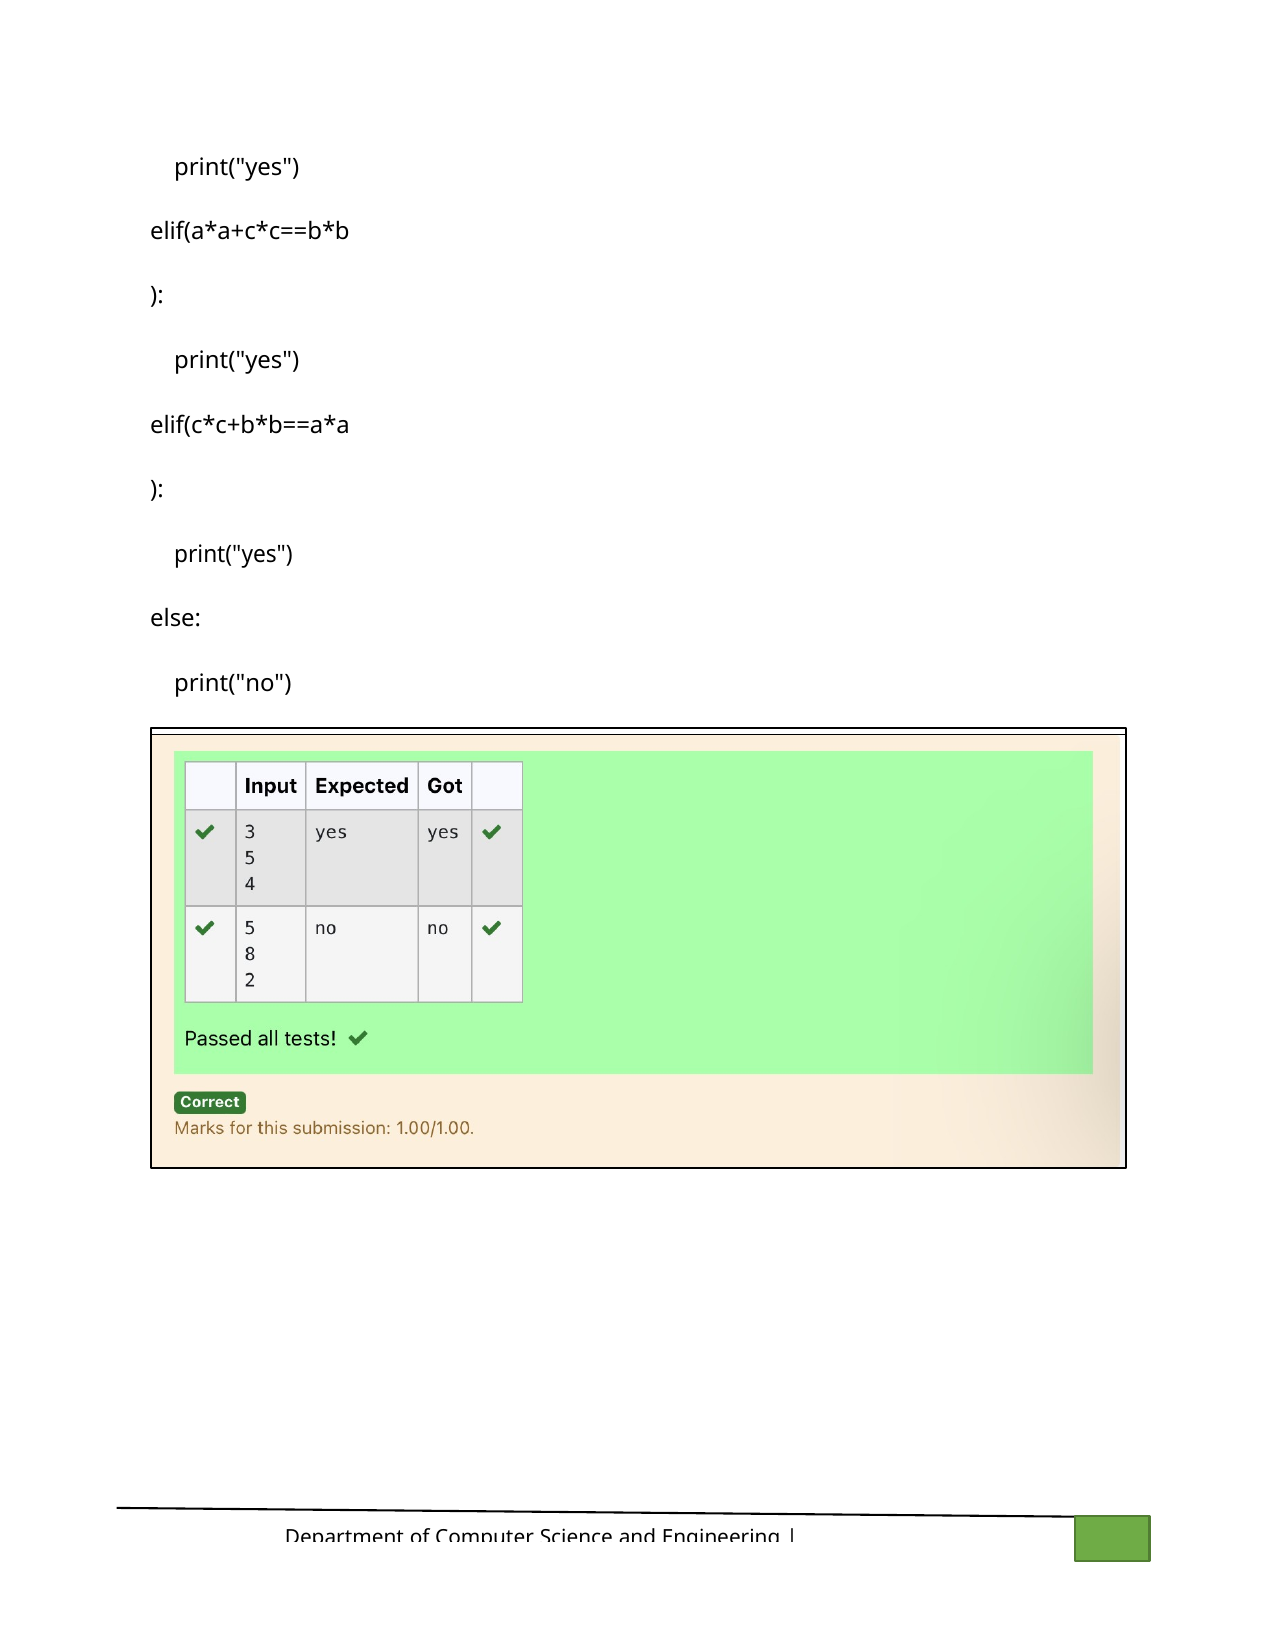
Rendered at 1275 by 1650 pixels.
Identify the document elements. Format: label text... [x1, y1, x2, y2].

picture [152, 735, 1125, 1167]
text print("yes") elif(a*a+c*c==b*b): [150, 149, 355, 311]
text print("yes") elif(c*c+b*b==a*a): [150, 343, 355, 504]
text print("no") [174, 666, 1162, 698]
text print("yes") else: [150, 537, 298, 634]
